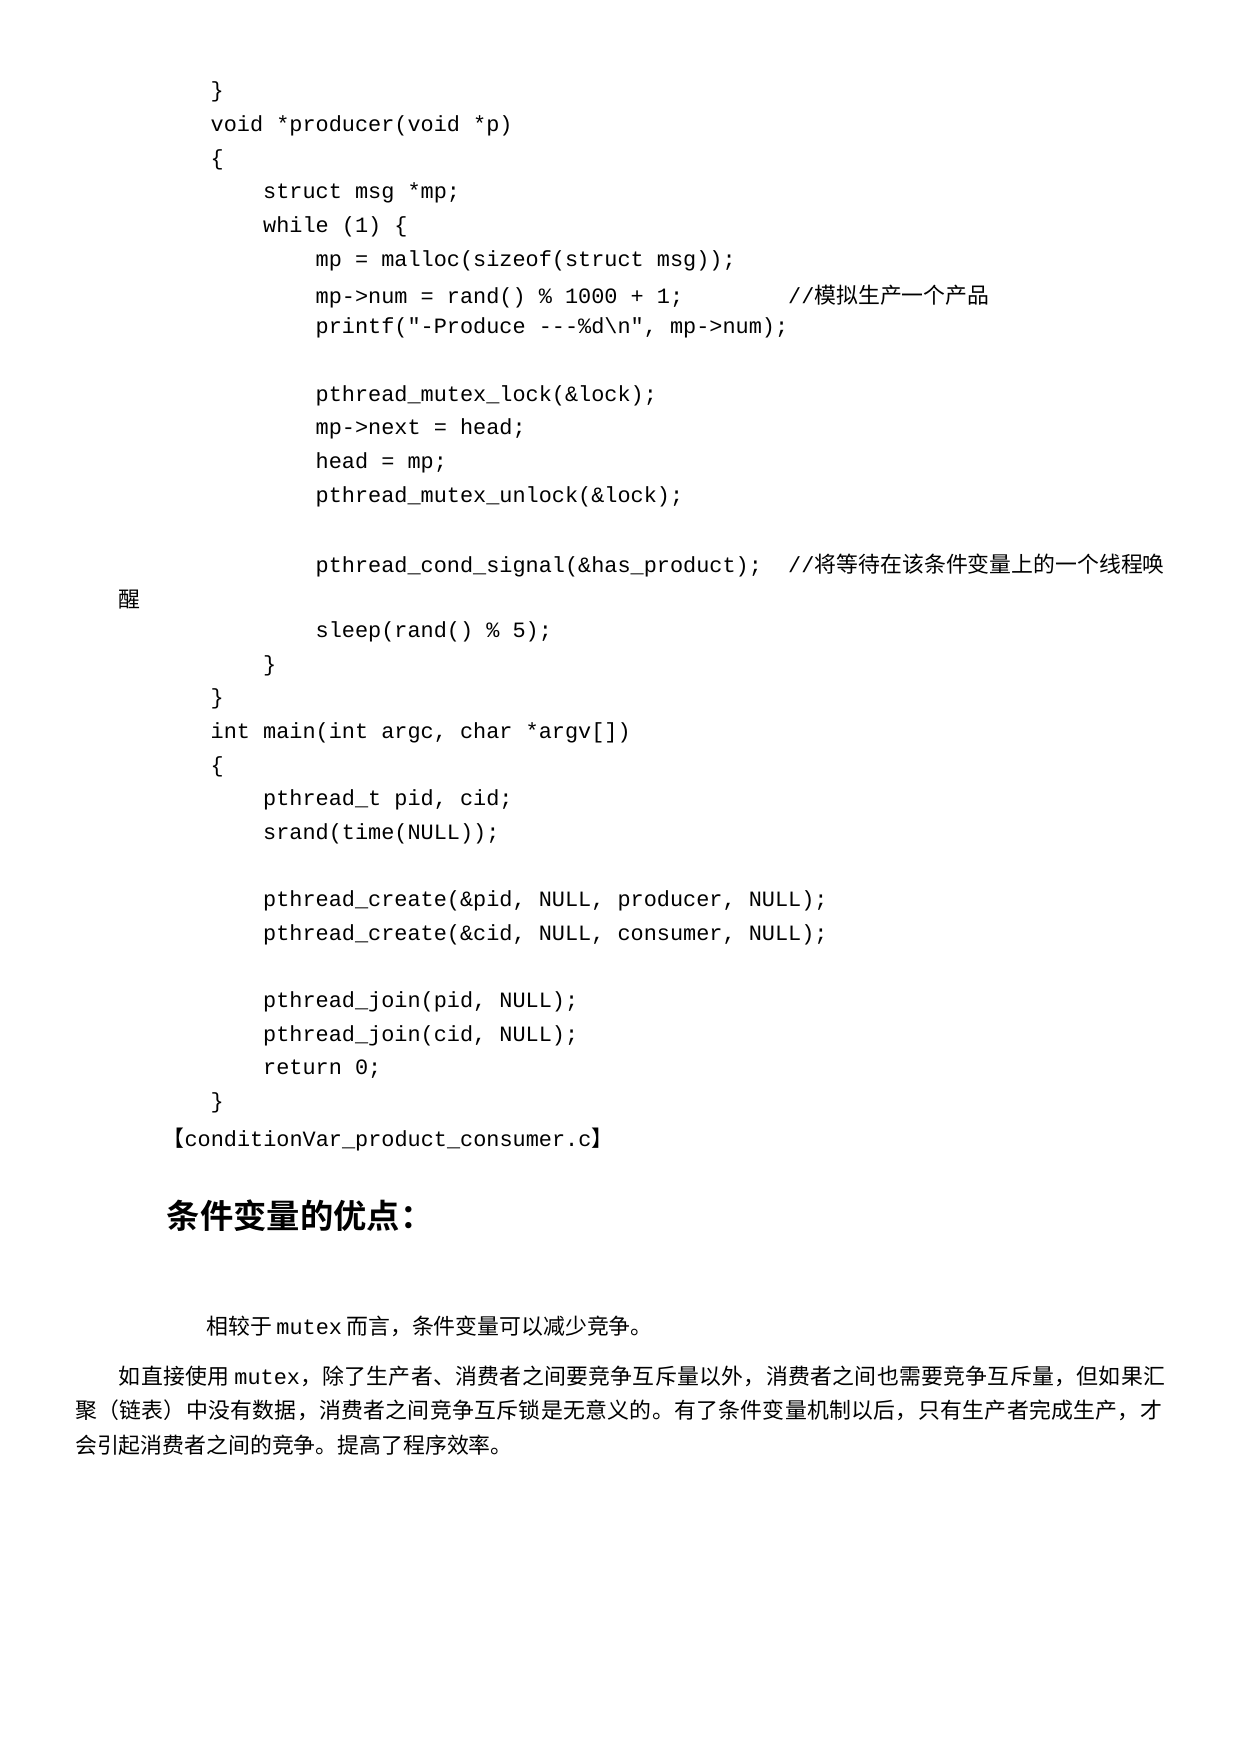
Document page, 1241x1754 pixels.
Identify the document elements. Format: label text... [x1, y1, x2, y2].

text { [119, 750, 1165, 782]
text srand(time(NULL)); [119, 817, 1165, 850]
text pthread_create(&pid, NULL, producer, NULL); [119, 884, 1165, 917]
text head = mp; [119, 446, 1165, 479]
text pthread_t pid, cid; [119, 783, 1165, 816]
text void *producer(void *p) [119, 109, 1165, 142]
text pthread_mutex_lock(&lock); [119, 379, 1165, 411]
text struct msg *mp; [119, 177, 1165, 209]
text pthread_mutex_unlock(&lock); [119, 480, 1165, 512]
text sleep(rand() % 5); [119, 615, 1165, 648]
text } [119, 649, 1165, 681]
text while (1) { [119, 210, 1165, 243]
text mp->num = rand() % 1000 + 1; //模拟生产一个产品 [119, 278, 1165, 310]
text 如直接使用mutex，除了生产者、消费者之间要竞争互斥量以外，消费者之间也需要竞争互斥量，但如果汇聚（链表）中没有数据，消费者之间竞争互斥锁是无意义的。有了条件变量机制以后，只有生产者完成生产，才会引起消费者之间的竞争。提高了程序效率。 [75, 1359, 1165, 1460]
text } [119, 76, 1165, 108]
text return 0; [119, 1053, 1165, 1085]
text mp->next = head; [119, 413, 1165, 445]
text { [119, 143, 1165, 176]
text } 【conditionVar_product_consumer.c】 [119, 1086, 1165, 1153]
subtitle 条件变量的优点： [75, 1182, 1165, 1247]
text mp = malloc(sizeof(struct msg)); [119, 244, 1165, 276]
text pthread_join(pid, NULL); [119, 985, 1165, 1018]
text pthread_create(&cid, NULL, consumer, NULL); [119, 918, 1165, 951]
text pthread_cond_signal(&has_product); //将等待在该条件变量上的一个线程唤醒 [119, 547, 1165, 614]
text pthread_join(cid, NULL); [119, 1019, 1165, 1052]
text int main(int argc, char *argv[]) [119, 716, 1165, 749]
text printf("-Produce ---%d\n", mp->num); [119, 312, 1165, 344]
text } [119, 683, 1165, 715]
text 相较于mutex而言，条件变量可以减少竞争。 [75, 1309, 1165, 1341]
